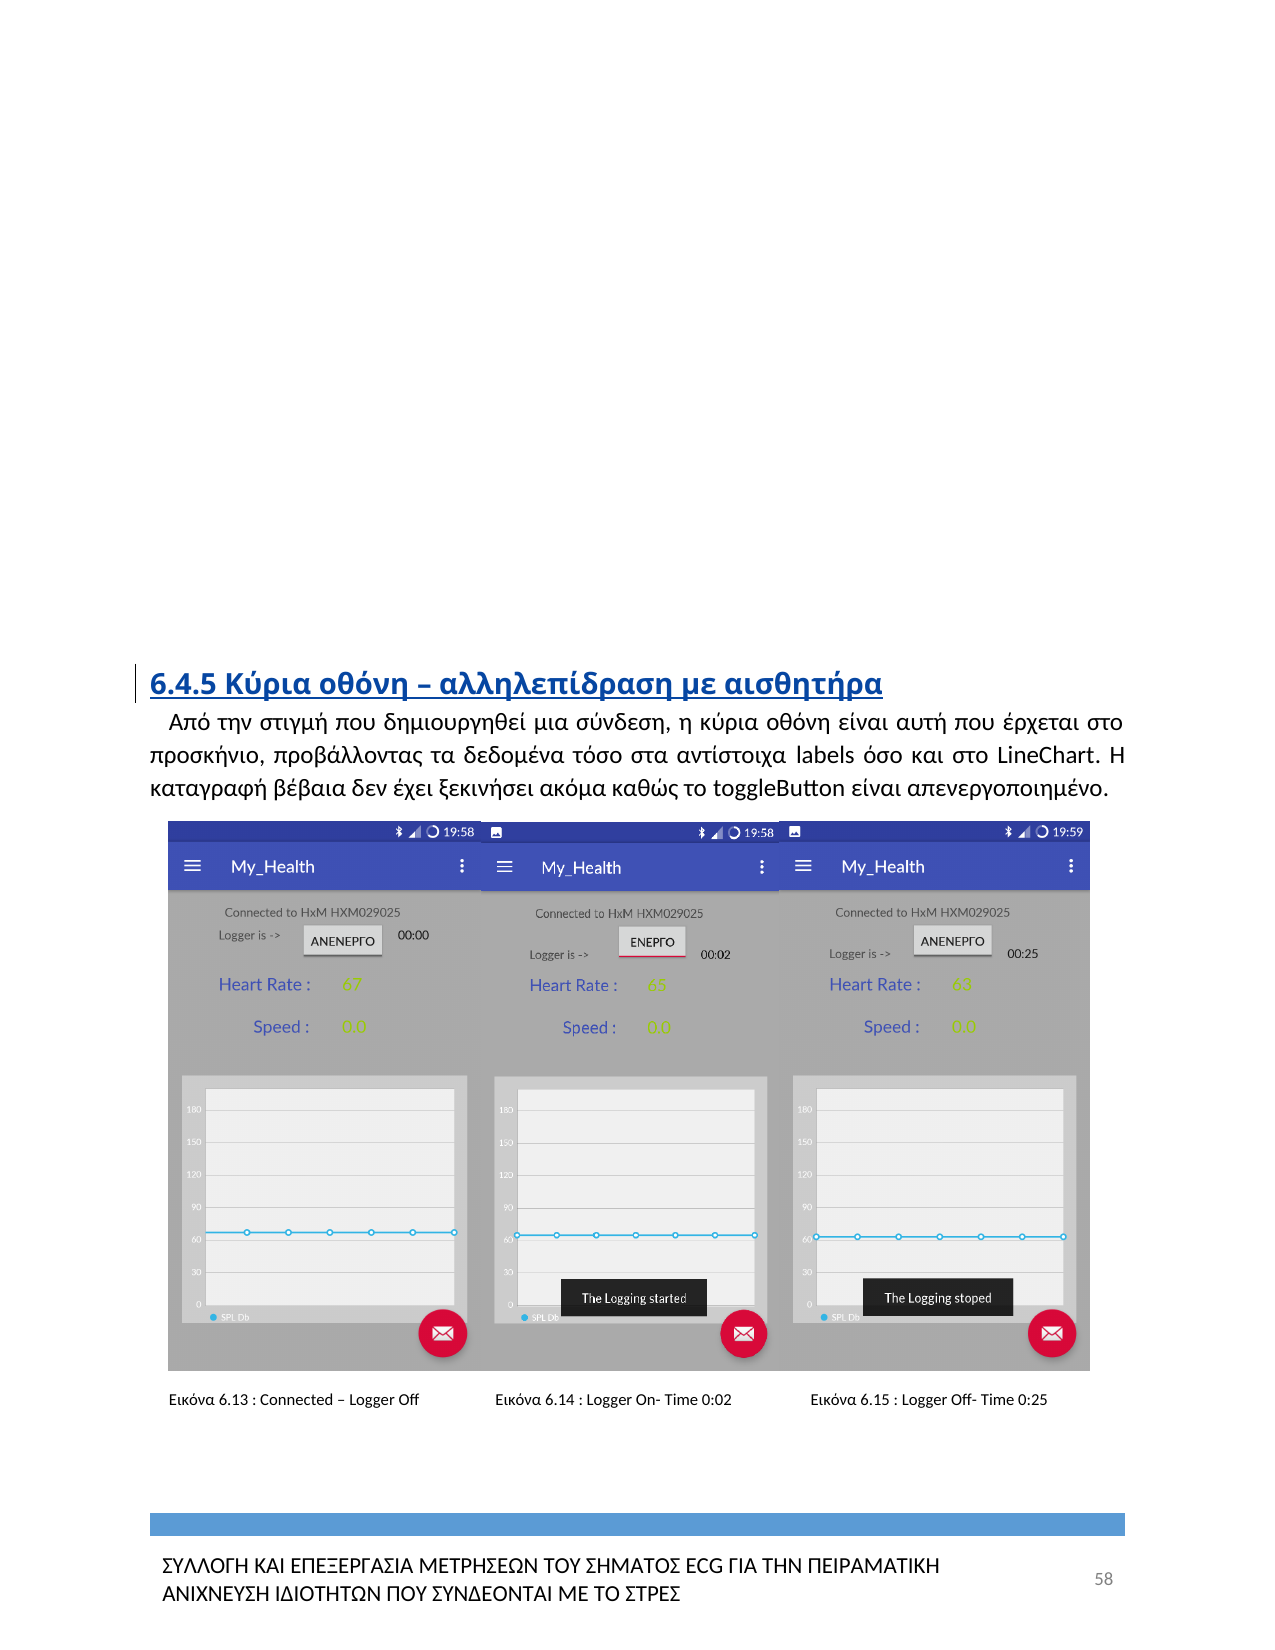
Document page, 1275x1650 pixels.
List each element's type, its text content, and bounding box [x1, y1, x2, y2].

text Εικόνα 6.13 : Connected – Logger Off Εικόνα 6.14 : Logger On- Time 0:02 Εικόνα 6.15 : Logger Off- Time 0:25 [150, 1390, 1125, 1410]
subtitle 6.4.5 Κύρια οθόνη – αλληλεπίδραση με αισθητήρα [150, 663, 1125, 703]
text Από την στιγμή που δημιουργηθεί μια σύνδεση, η κύρια οθόνη είναι αυτή που έρχεται στο προσκήνιο, προβάλλοντας τα δεδομένα τόσο στα αντίστοιχα labels όσο και στο LineChart. H καταγραφή βέβαια δεν έχει ξεκινήσει ακόμα καθώς το toggleButton είναι απενεργοποιημένο. [150, 706, 1125, 803]
picture [168, 821, 1090, 1371]
